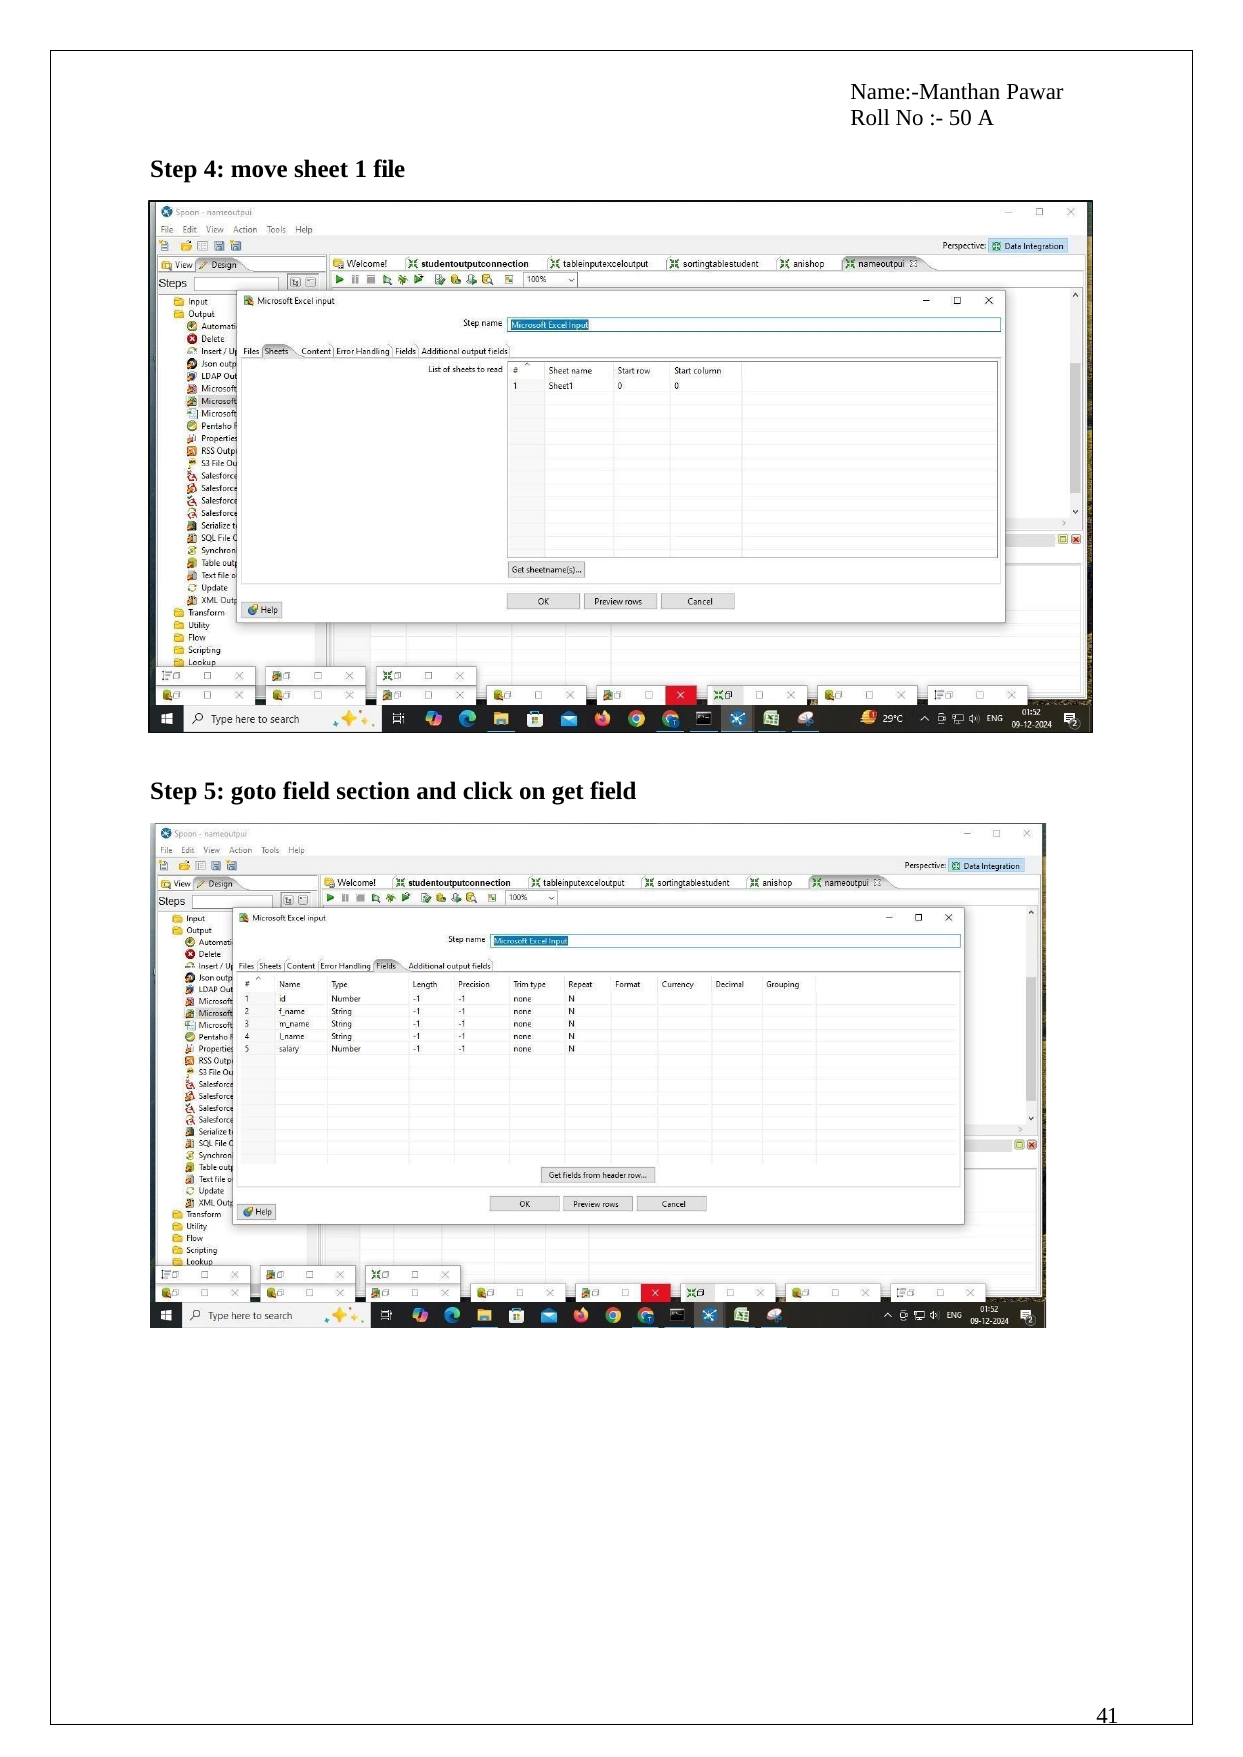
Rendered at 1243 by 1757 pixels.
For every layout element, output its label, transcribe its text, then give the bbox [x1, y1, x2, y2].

picture [150, 202, 1092, 732]
picture [150, 823, 1047, 1328]
text Step 5: goto field section and click on get field [150, 776, 1110, 805]
text Step 4: move sheet 1 file [150, 154, 1110, 183]
